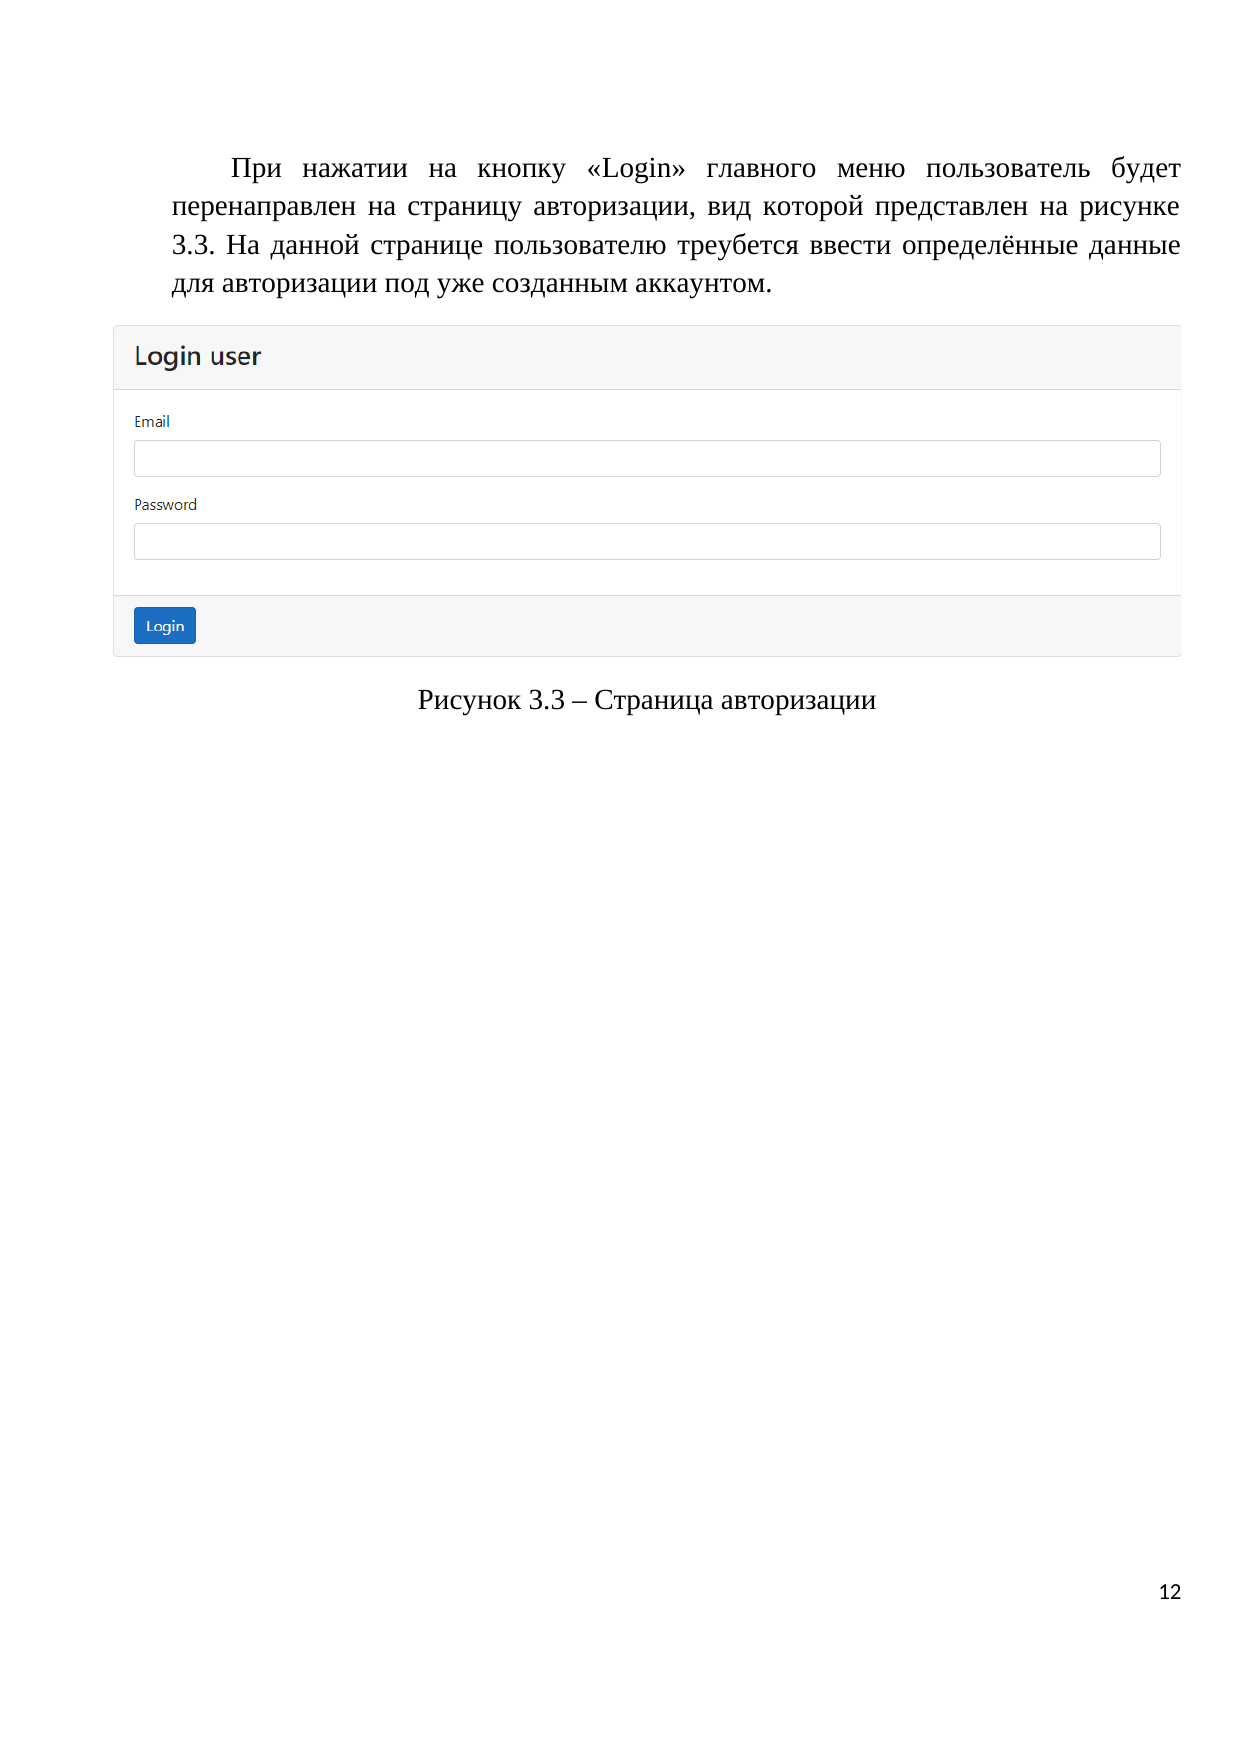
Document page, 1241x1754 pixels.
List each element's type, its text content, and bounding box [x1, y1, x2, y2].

text При нажатии на кнопку «Login» главного меню пользователь будет перенаправлен на страницу авторизации, вид которой представлен на рисунке 3.3. На данной странице пользователю треубется ввести определённые данные для авторизации под уже созданным аккаунтом. [172, 150, 1181, 299]
text Рисунок 3.3 – Страница авторизации [112, 682, 1181, 716]
picture [112, 325, 1182, 658]
